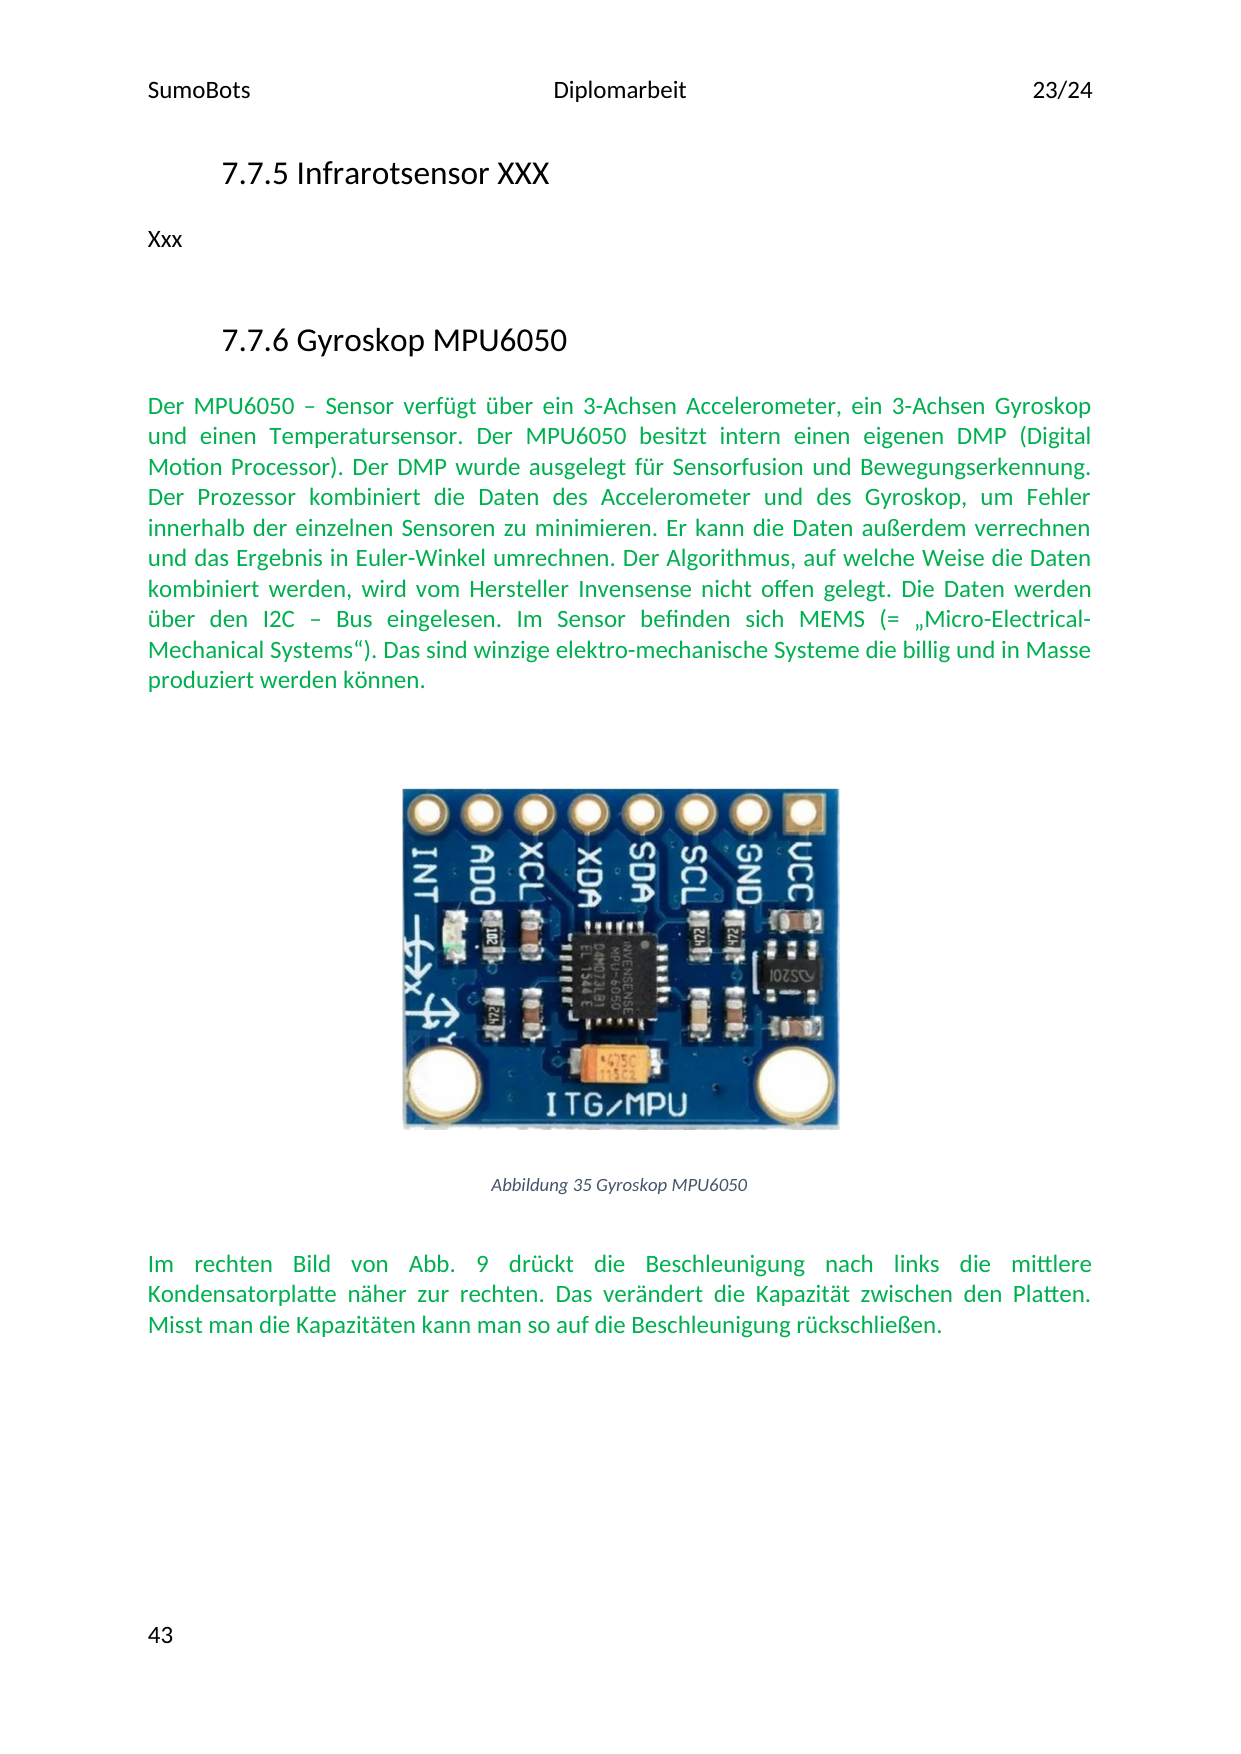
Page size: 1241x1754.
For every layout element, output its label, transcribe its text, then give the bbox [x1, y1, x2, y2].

picture [403, 789, 839, 1130]
subtitle Infrarotsensor XXX [221, 152, 1093, 192]
text Der MPU6050 – Sensor verfügt über ein 3-Achsen Accelerometer, ein 3-Achsen Gyroskop und einen Temperatursensor. Der MPU6050 besitzt intern einen eigenen DMP (Digital Motion Processor). Der DMP wurde ausgelegt für Sensorfusion und Bewegungserkennung. Der Prozessor kombiniert die Daten des Accelerometer und des Gyroskop, um Fehler innerhalb der einzelnen Sensoren zu minimieren. Er kann die Daten außerdem verrechnen und das Ergebnis in Euler-Winkel umrechnen. Der Algorithmus, auf welche Weise die Daten kombiniert werden, wird vom Hersteller Invensense nicht offen gelegt. Die Daten werden über den I2C – Bus eingelesen. Im Sensor befinden sich MEMS (= „Micro-Electrical-Mechanical Systems“). Das sind winzige elektro-mechanische Systeme die billig und in Masse produziert werden können. [148, 390, 1093, 695]
text Abbildung 35 Gyroskop MPU6050 [148, 1173, 1093, 1196]
text Im rechten Bild von Abb. 9 drückt die Beschleunigung nach links die mittlere Kondensatorplatte näher zur rechten. Das verändert die Kapazität zwischen den Platten. Misst man die Kapazitäten kann man so auf die Beschleunigung rückschließen. [148, 1248, 1093, 1339]
text Xxx [148, 223, 1093, 253]
subtitle Gyroskop MPU6050 [221, 319, 1093, 359]
